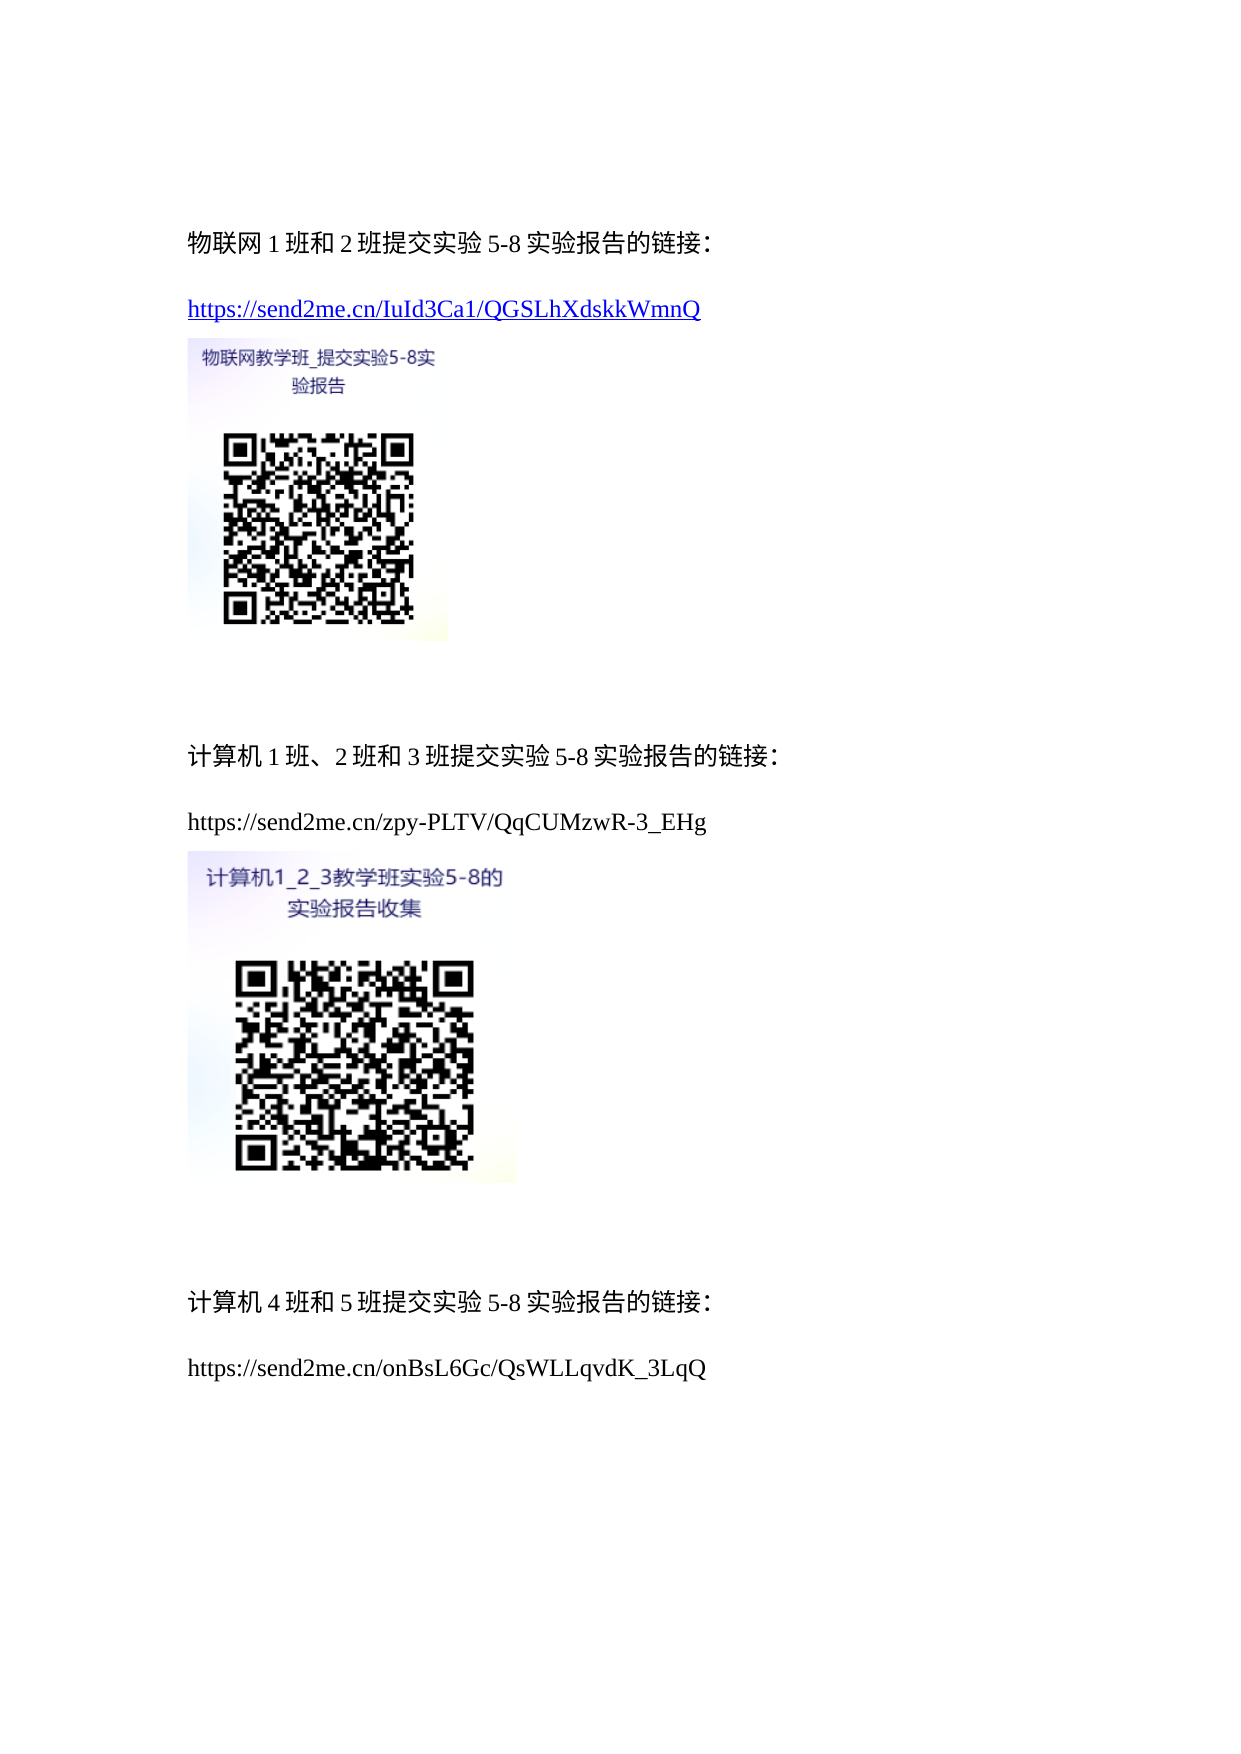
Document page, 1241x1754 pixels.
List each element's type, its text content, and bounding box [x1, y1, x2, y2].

text https://send2me.cn/onBsL6Gc/QsWLLqvdK_3LqQ [187, 1352, 1053, 1384]
text 计算机4班和5班提交实验5-8实验报告的链接： [187, 1268, 1053, 1333]
text 计算机1班、2班和3班提交实验5-8实验报告的链接： [187, 722, 1053, 787]
text https://send2me.cn/IuId3Ca1/QGSLhXdskkWmnQ [187, 292, 1053, 324]
picture [187, 851, 517, 1183]
text 物联网1班和2班提交实验5-8实验报告的链接： [187, 209, 1053, 274]
picture [187, 338, 448, 641]
text https://send2me.cn/zpy-PLTV/QqCUMzwR-3_EHg [187, 805, 1053, 837]
